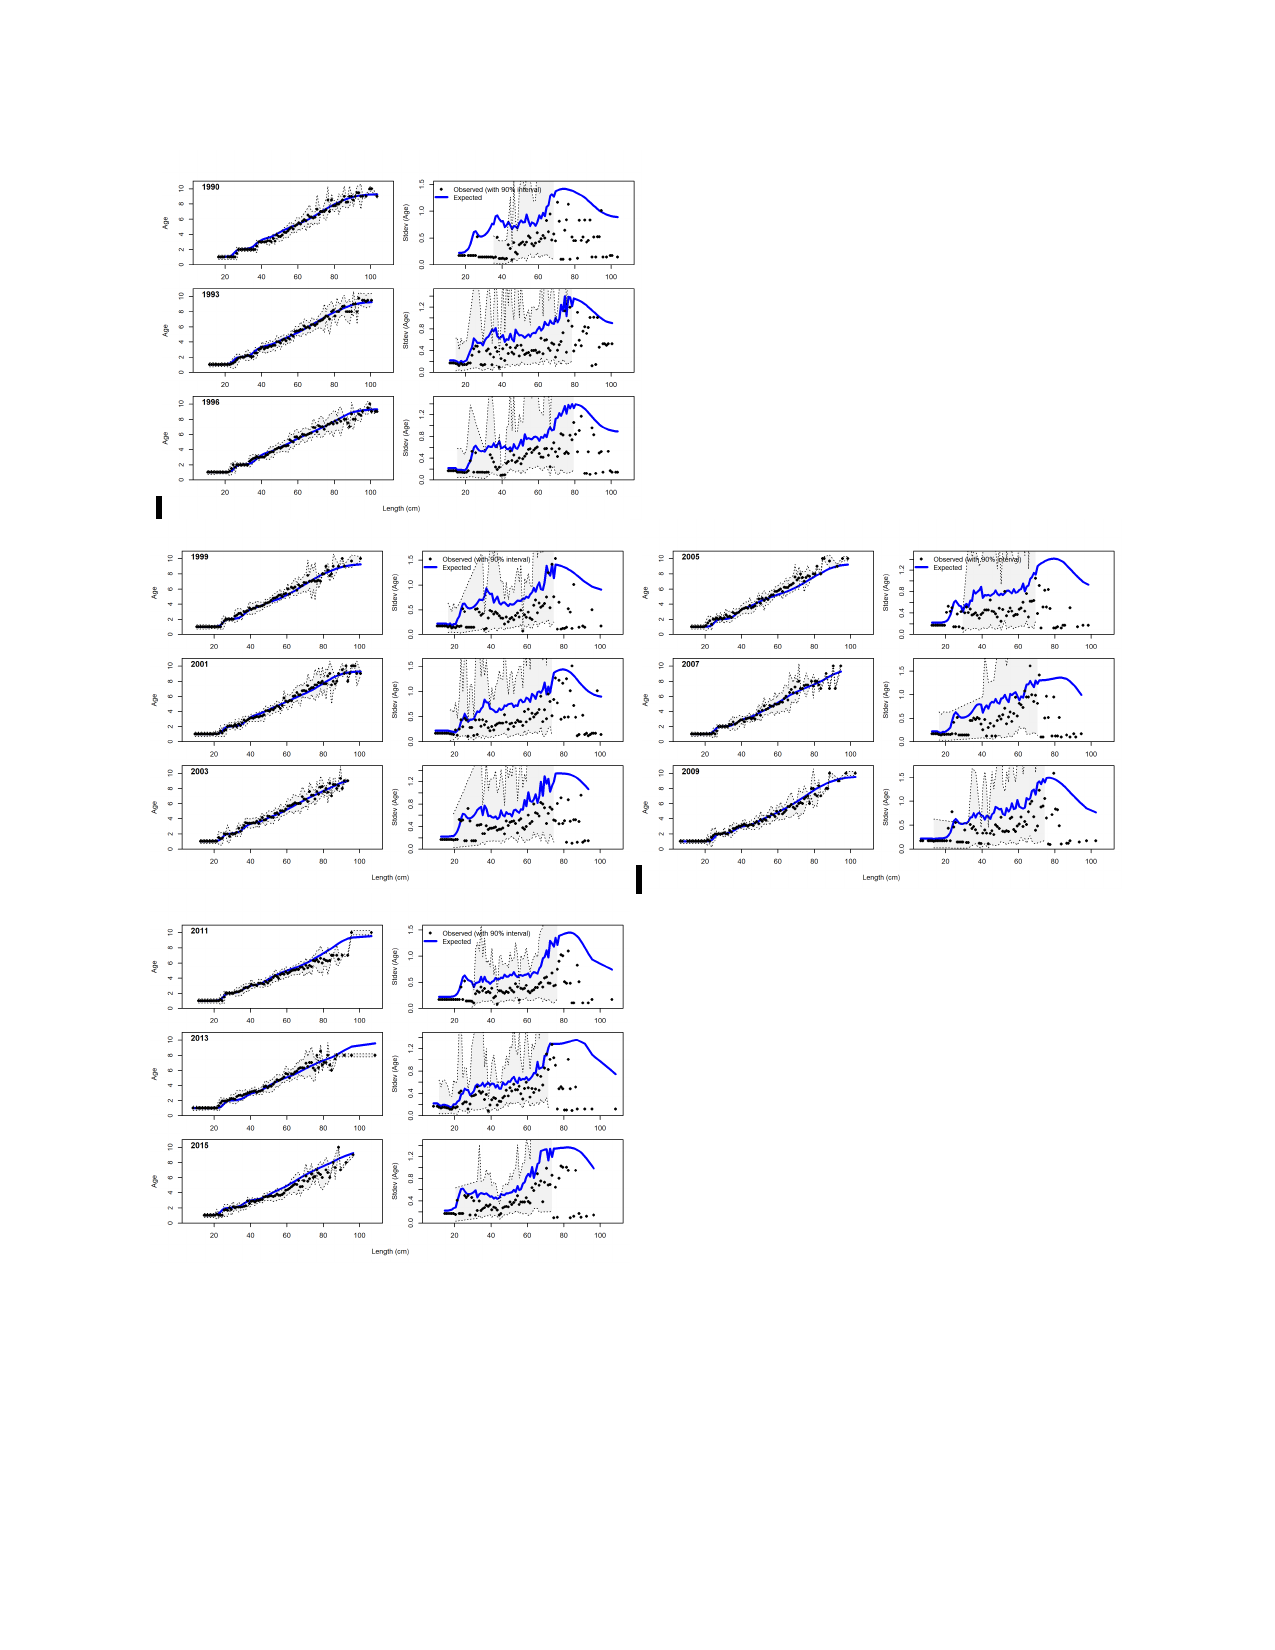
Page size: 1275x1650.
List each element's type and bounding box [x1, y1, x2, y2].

picture [150, 150, 1122, 889]
picture [150, 893, 630, 1263]
